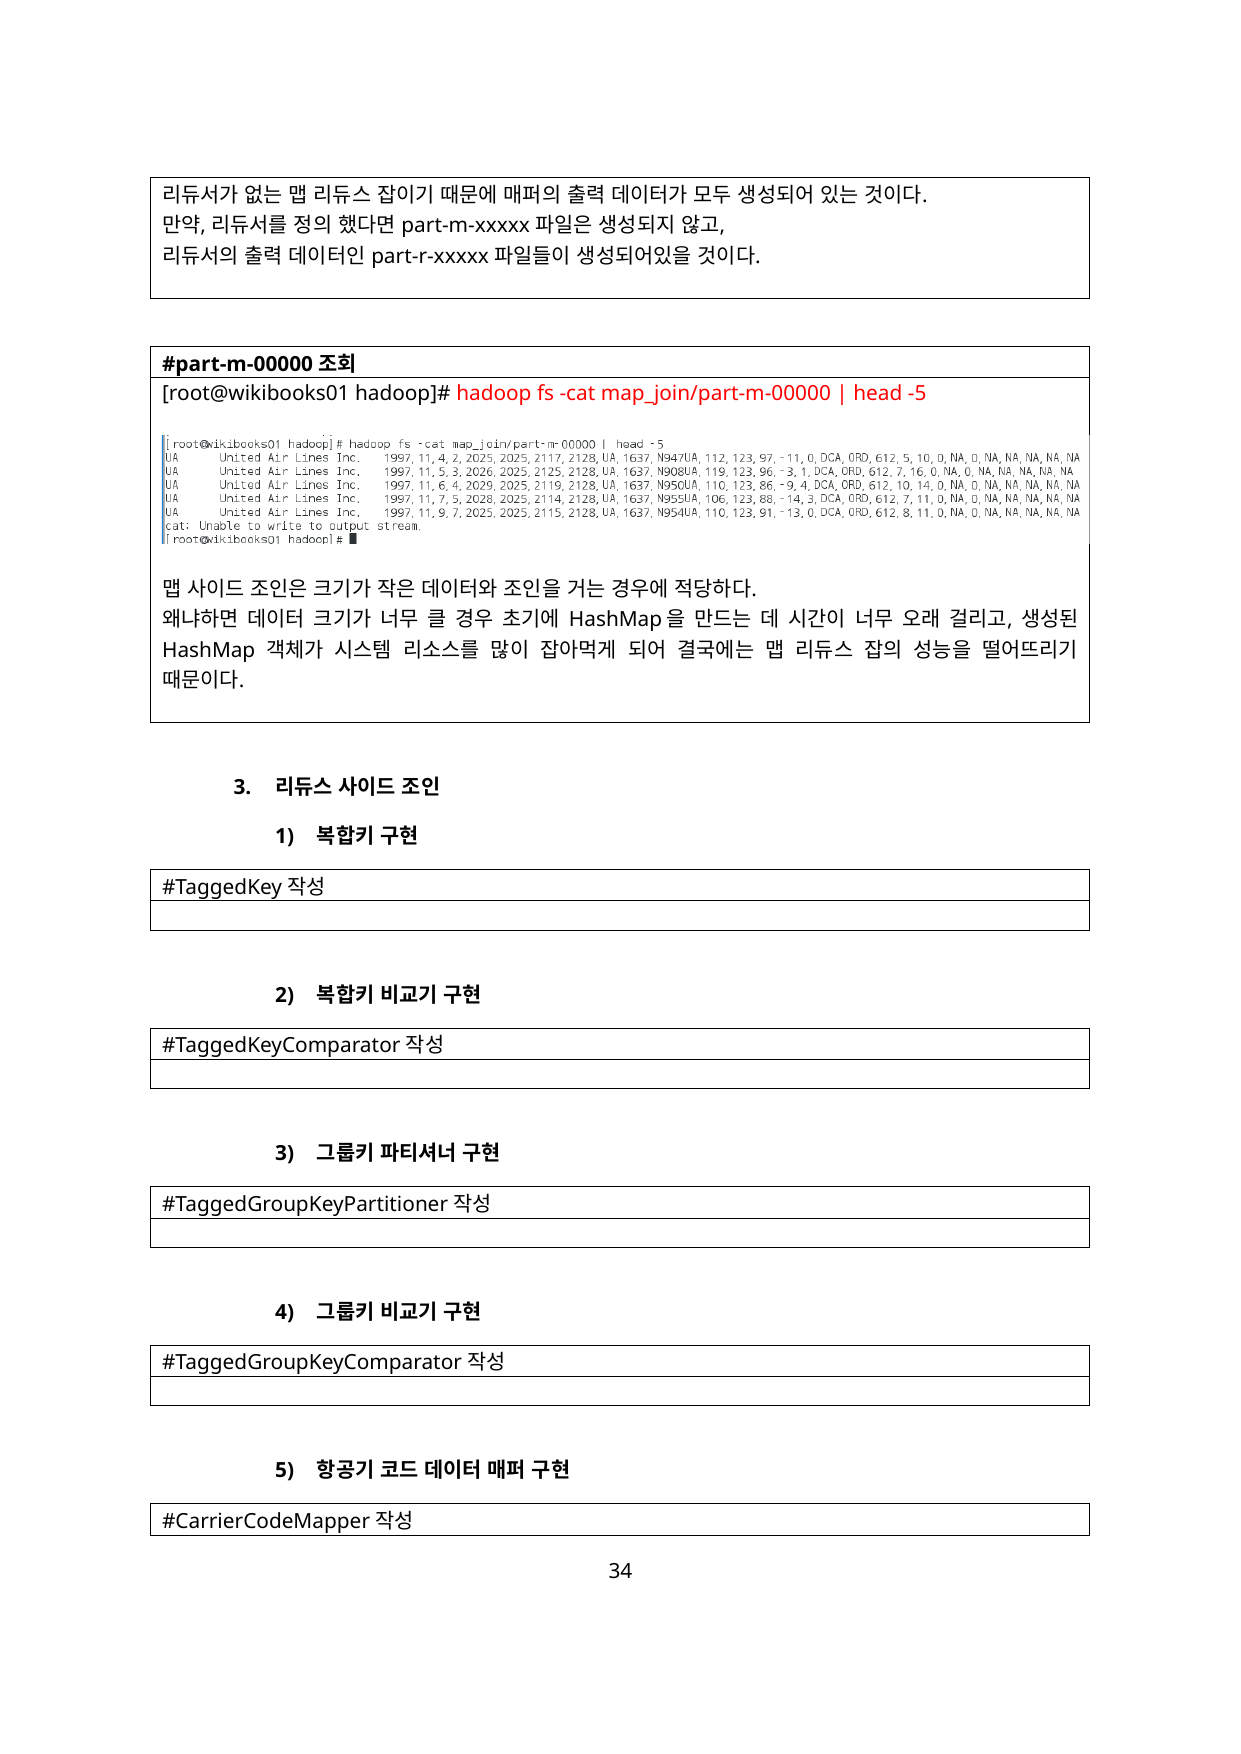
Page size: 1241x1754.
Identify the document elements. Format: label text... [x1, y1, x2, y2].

table_cell [root@wikibooks01 hadoop]# hadoop fs -cat map_join/part-m-00000 | head -5 맵 사이드 조인은 크기가 작은 데이터와 조인을 거는 경우에 적당하다. 왜냐하면 데이터 크기가 너무 클 경우 초기에 HashMap을 만드는 데 시간이 너무 오래 걸리고, 생성된 HashMap 객체가 시스템 리소스를 많이 잡아먹게 되어 결국에는 맵 리듀스 잡의 성능을 떨어뜨리기 때문이다. [151, 378, 1089, 722]
list 리듀스 사이드 조인 [233, 770, 1090, 801]
table_cell [151, 1060, 1089, 1088]
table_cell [151, 178, 1089, 298]
table_cell [151, 1377, 1089, 1405]
table_header #part-m-00000 조회 [151, 347, 1089, 377]
table_header #TaggedKey 작성 [151, 870, 1089, 900]
list 그룹키 비교기 구현 [275, 1295, 1090, 1326]
list 그룹키 파티셔너 구현 [275, 1137, 1090, 1167]
picture [161, 435, 1090, 544]
table_cell [151, 901, 1089, 930]
table_header #CarrierCodeMapper 작성 [151, 1504, 1089, 1534]
list 복합키 구현 [275, 819, 1090, 850]
list 복합키 비교기 구현 [275, 978, 1090, 1008]
table_header #TaggedGroupKeyComparator 작성 [151, 1346, 1089, 1376]
table_header #TaggedGroupKeyPartitioner 작성 [151, 1187, 1089, 1217]
list 항공기 코드 데이터 매퍼 구현 [275, 1454, 1090, 1484]
table_header #TaggedKeyComparator 작성 [151, 1029, 1089, 1059]
table_cell [151, 1219, 1089, 1247]
